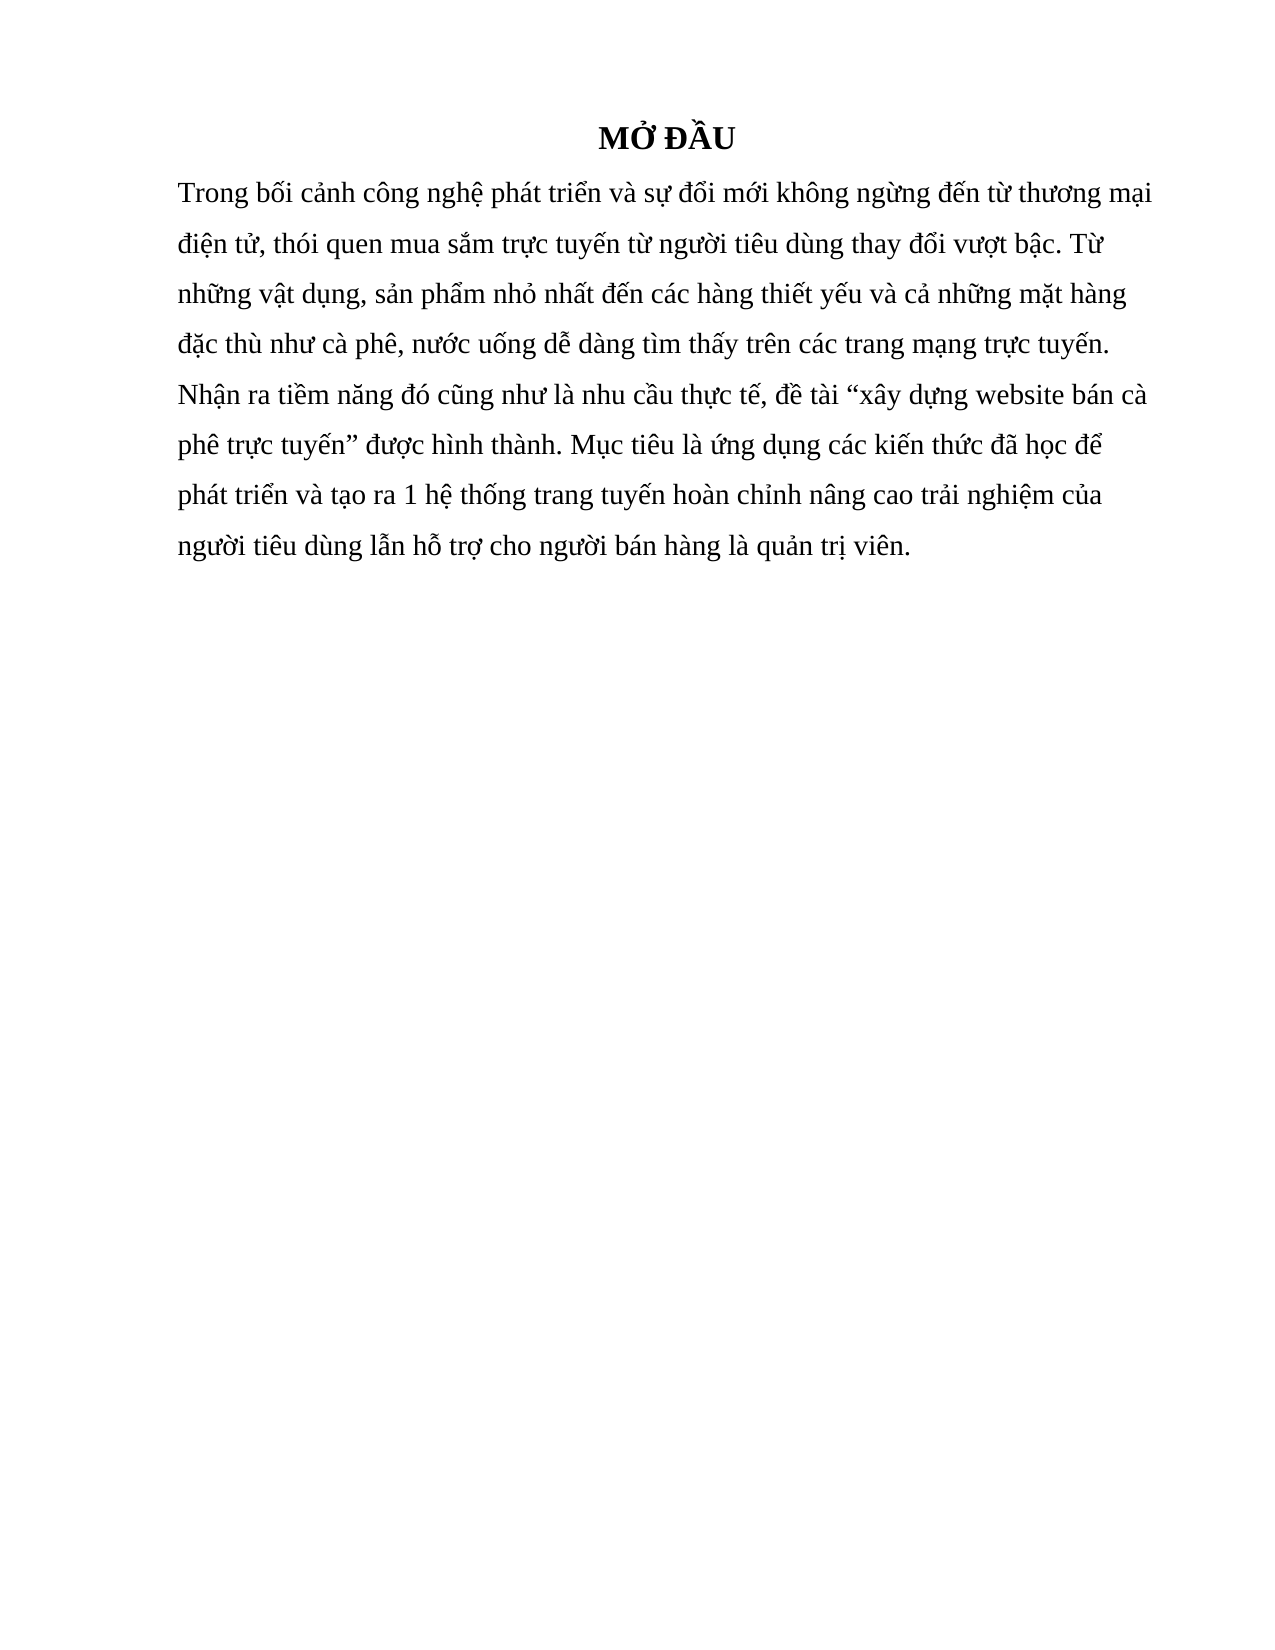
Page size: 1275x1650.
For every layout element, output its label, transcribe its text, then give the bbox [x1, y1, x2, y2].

subtitle MỞ ĐẦU [177, 118, 1157, 156]
text Trong bối cảnh công nghệ phát triển và sự đổi mới không ngừng đến từ thương mại điện tử, thói quen mua sắm trực tuyến từ người tiêu dùng thay đổi vượt bậc. Từ những vật dụng, sản phẩm nhỏ nhất đến các hàng thiết yếu và cả những mặt hàng đặc thù như cà phê, nước uống dễ dàng tìm thấy trên các trang mạng trực tuyến. Nhận ra tiềm năng đó cũng như là nhu cầu thực tế, đề tài “xây dựng website bán cà phê trực tuyến” được hình thành. Mục tiêu là ứng dụng các kiến thức đã học để phát triển và tạo ra 1 hệ thống trang tuyến hoàn chỉnh nâng cao trải nghiệm của người tiêu dùng lẫn hỗ trợ cho người bán hàng là quản trị viên. [177, 176, 1157, 561]
